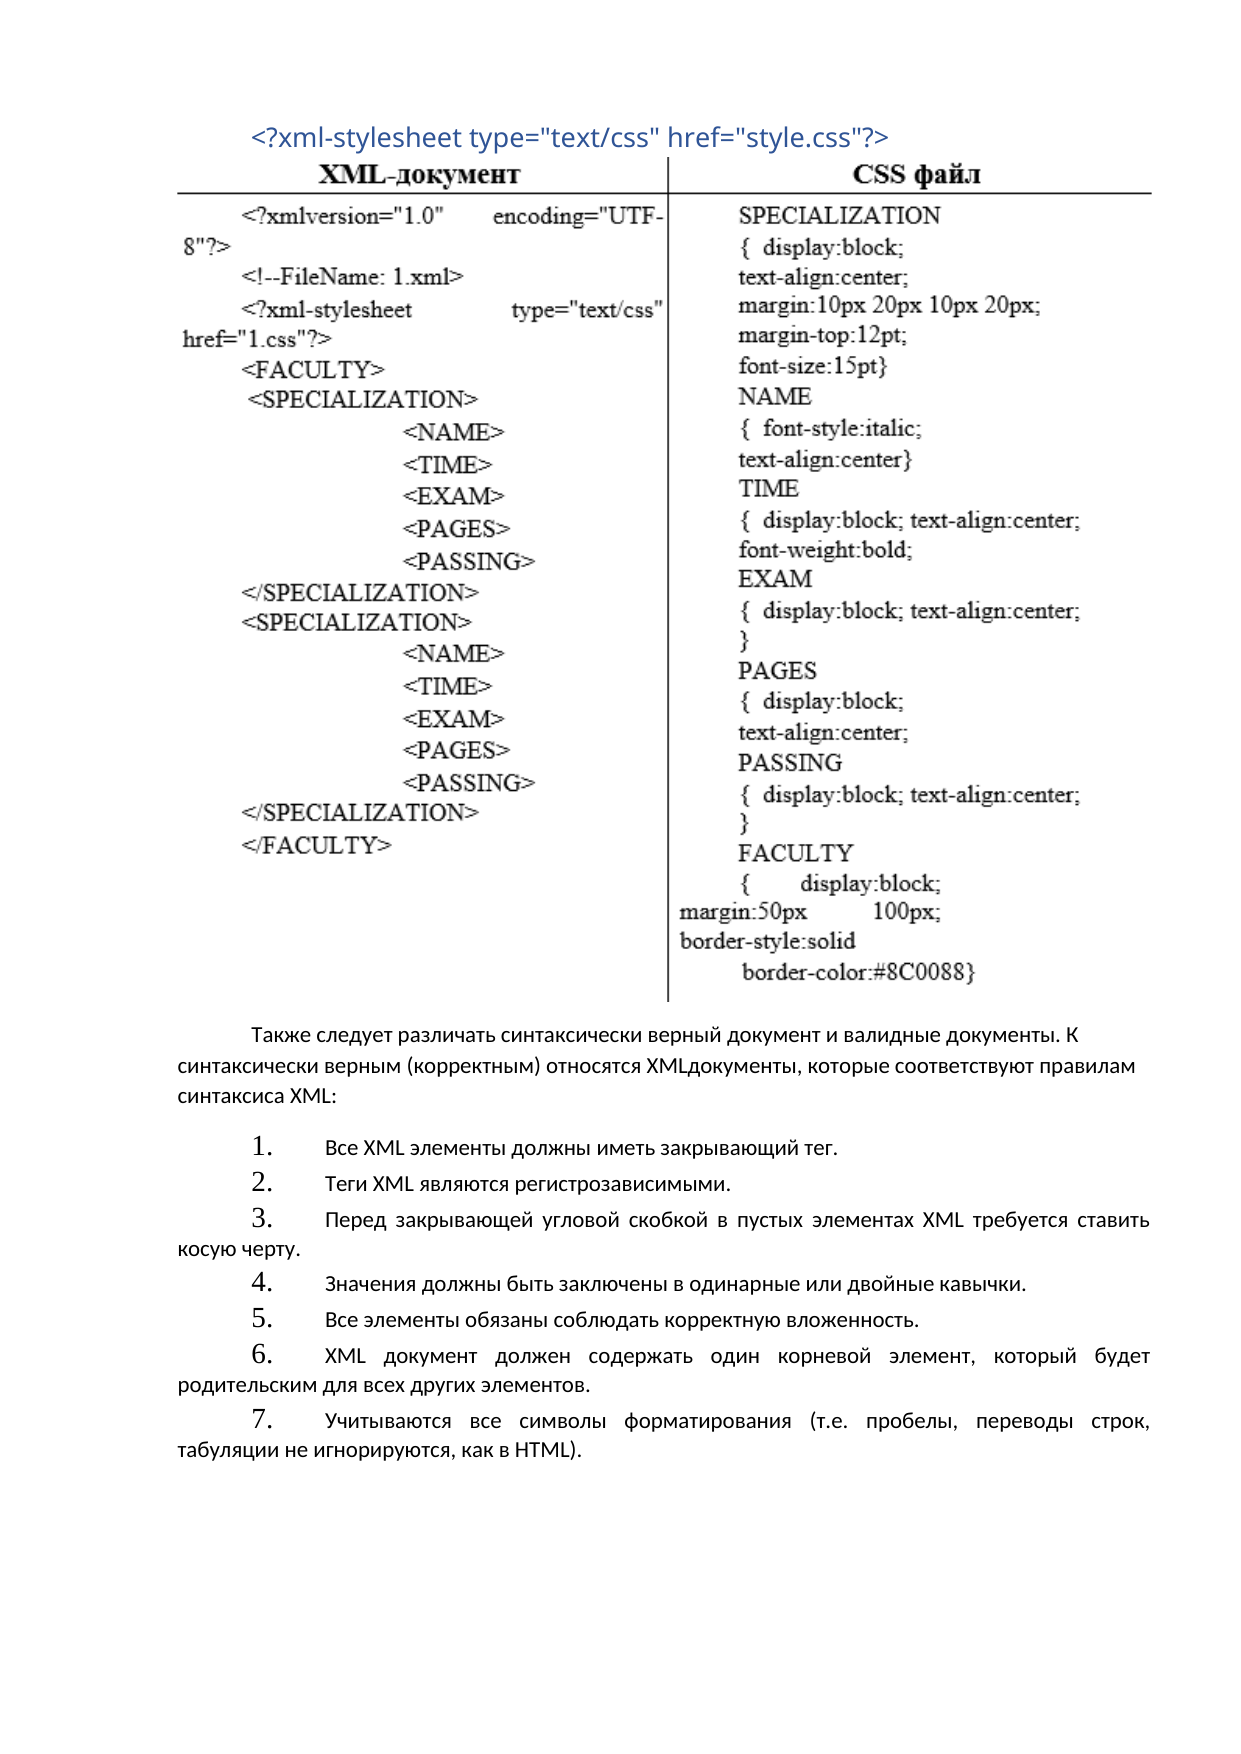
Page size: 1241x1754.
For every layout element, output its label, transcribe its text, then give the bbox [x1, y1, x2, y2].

text Также следует различать синтаксически верный документ и валидные документы. К синтаксически верным (корректным) относятся XMLдокументы, которые соответствуют правилам синтаксиса XML: [177, 1021, 1151, 1109]
list Перед закрывающей угловой скобкой в пустых элементах XML требуется ставить косую черту. [177, 1200, 1151, 1262]
list Теги XML являются регистрозависимыми. [177, 1164, 1151, 1197]
list XML документ должен содержать один корневой элемент, который будет родительским для всех других элементов. [177, 1336, 1151, 1399]
subtitle <?xml-stylesheet type="text/css" href="style.css"?> [251, 118, 1152, 155]
list Учитываются все символы форматирования (т.е. пробелы, переводы строк, табуляции не игнорируются, как в HTML). [177, 1401, 1151, 1463]
list Все элементы обязаны соблюдать корректную вложенность. [177, 1300, 1151, 1334]
list Значения должны быть заключены в одинарные или двойные кавычки. [177, 1264, 1151, 1298]
picture [177, 157, 1152, 1002]
list Все XML элементы должны иметь закрывающий тег. [177, 1128, 1151, 1161]
